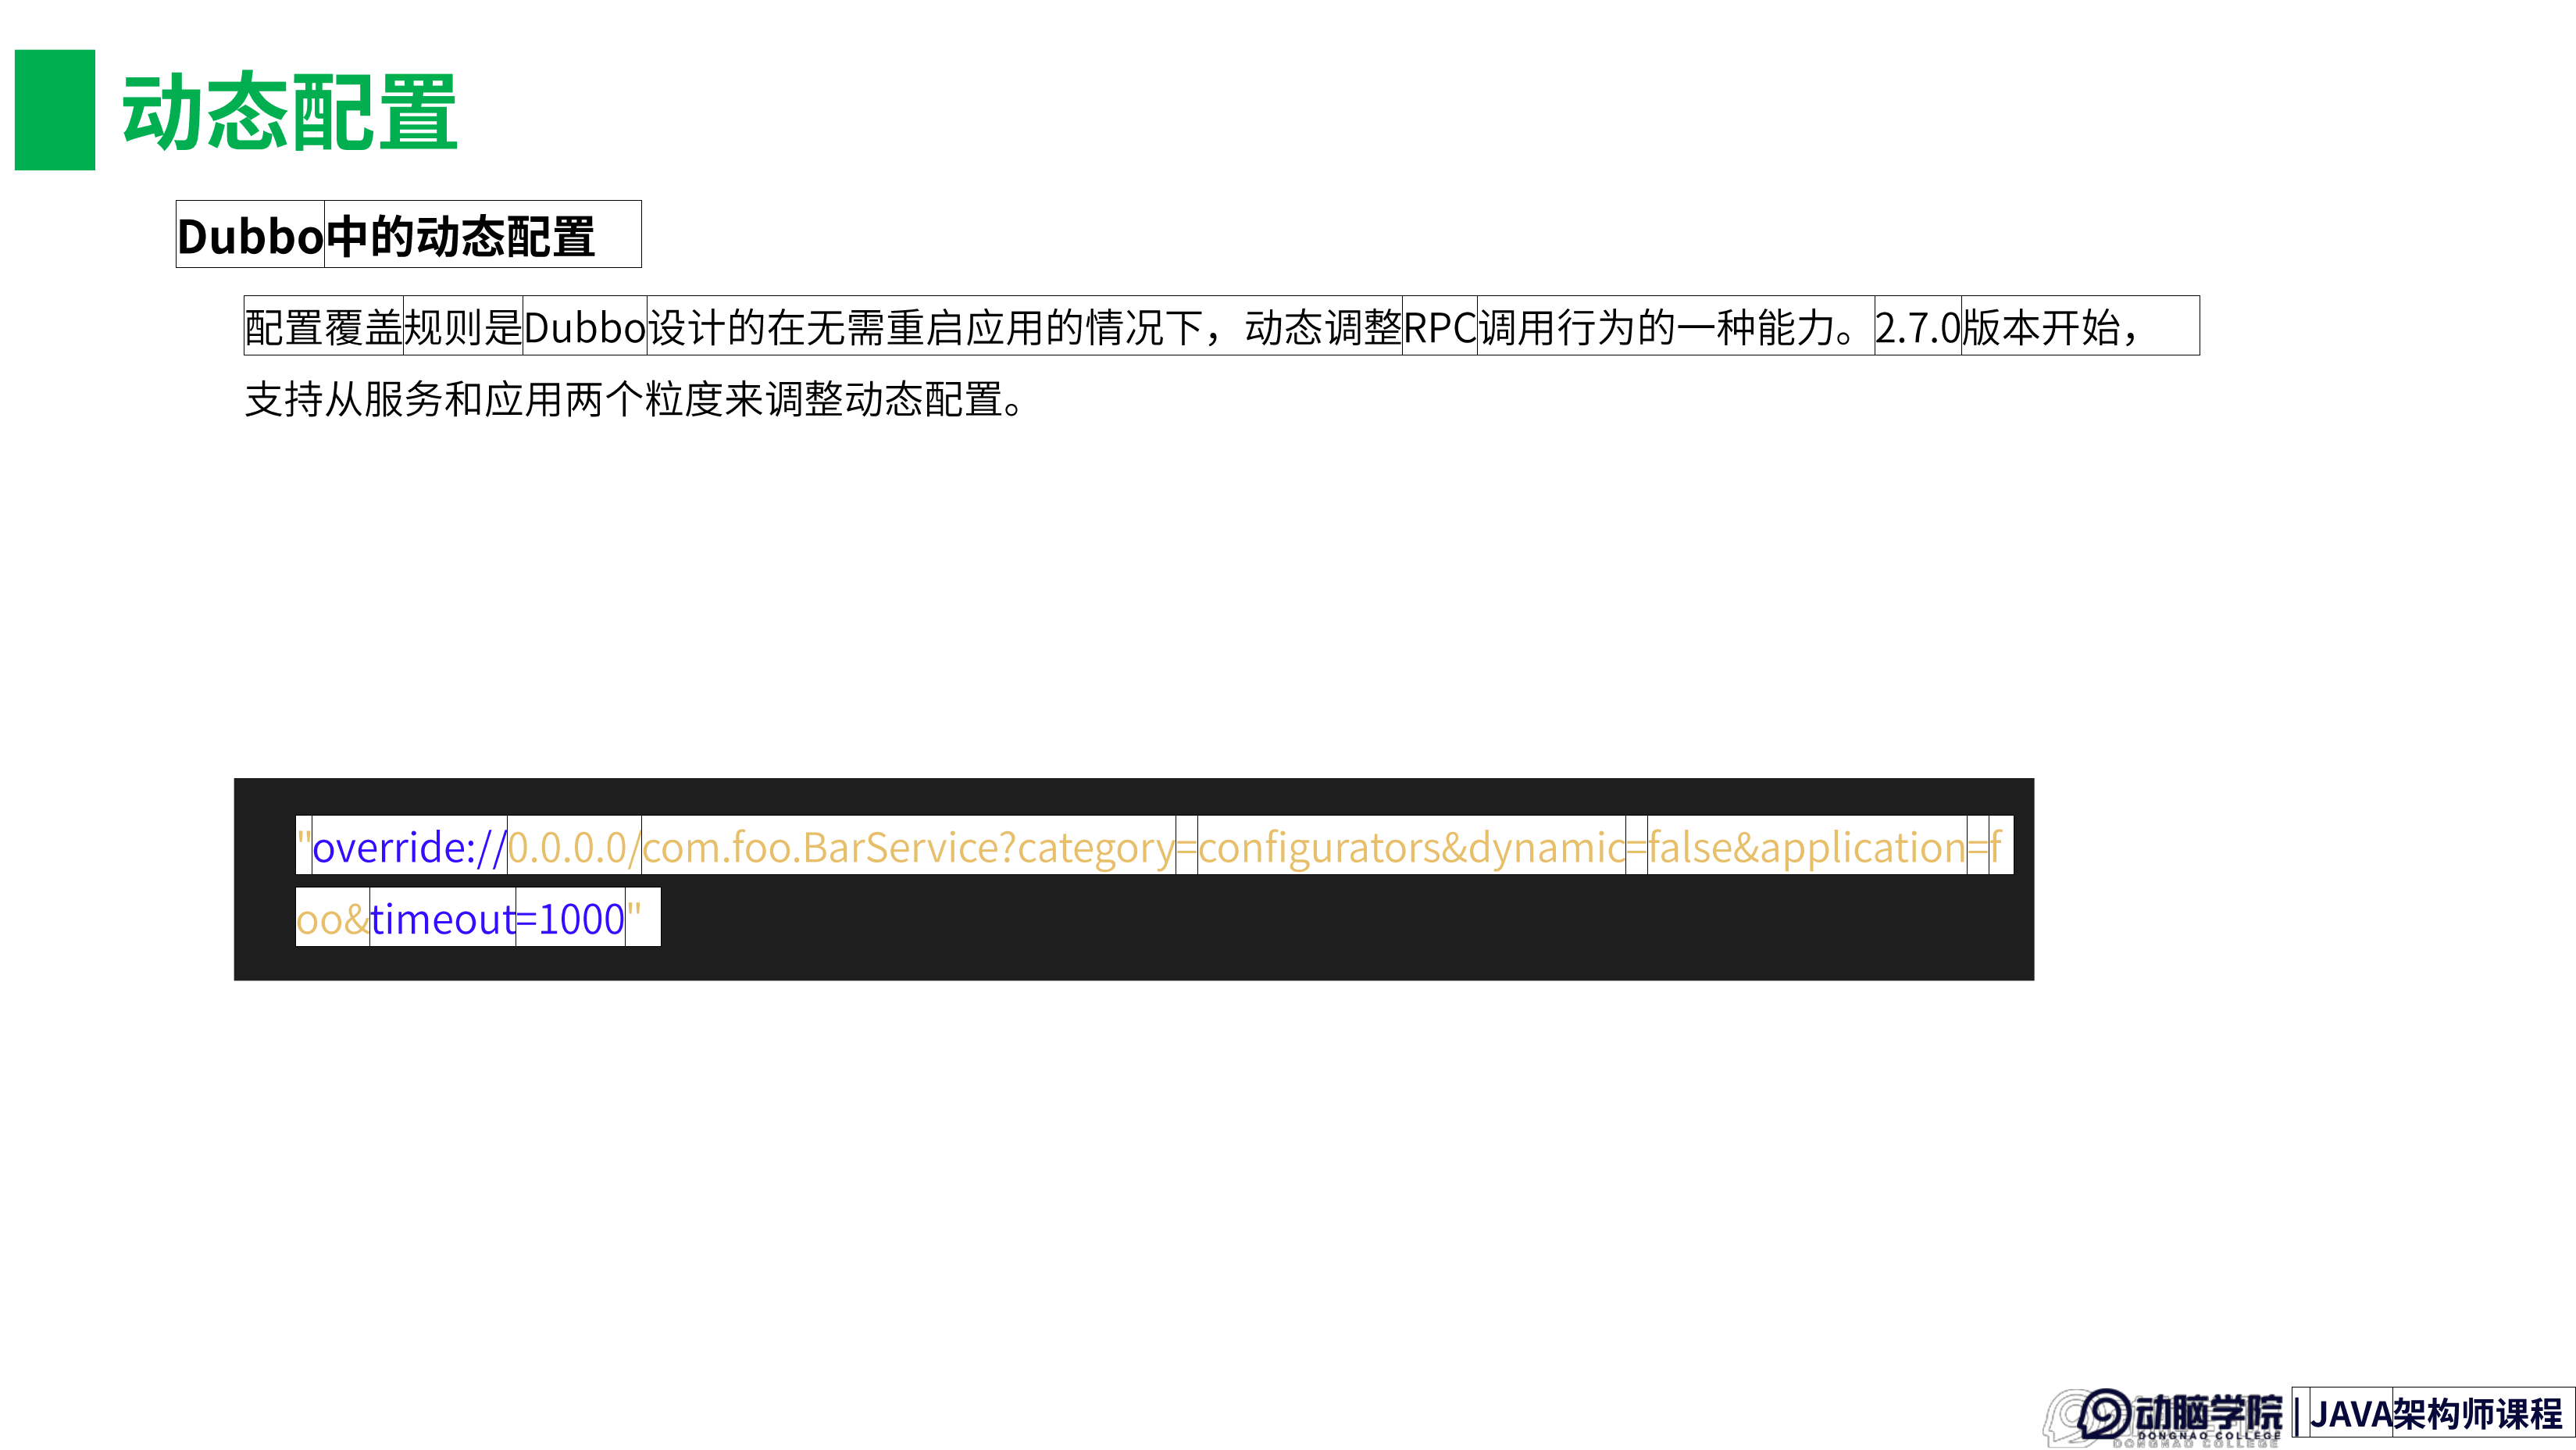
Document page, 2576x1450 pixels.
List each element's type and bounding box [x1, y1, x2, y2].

picture [1962, 296, 2200, 355]
picture [2393, 1388, 2575, 1437]
picture [1403, 296, 1477, 355]
picture [1176, 816, 1197, 874]
picture [404, 296, 523, 355]
picture [1626, 816, 1647, 874]
picture [177, 201, 324, 267]
picture [1875, 296, 1961, 355]
picture [523, 296, 647, 355]
picture [2043, 1388, 2284, 1449]
picture [244, 296, 403, 355]
picture [244, 367, 1083, 427]
picture [1989, 816, 2014, 874]
picture [296, 816, 312, 874]
picture [1968, 816, 1989, 874]
picture [516, 888, 625, 946]
picture [119, 44, 547, 171]
picture [642, 816, 1176, 874]
picture [312, 816, 507, 874]
picture [648, 296, 1402, 355]
picture [2292, 1388, 2310, 1437]
picture [1648, 816, 1967, 874]
picture [325, 201, 641, 267]
picture [508, 816, 641, 874]
picture [1478, 296, 1875, 355]
picture [296, 888, 369, 946]
picture [1198, 816, 1625, 874]
picture [626, 888, 661, 946]
picture [2310, 1388, 2392, 1437]
picture [370, 888, 516, 946]
